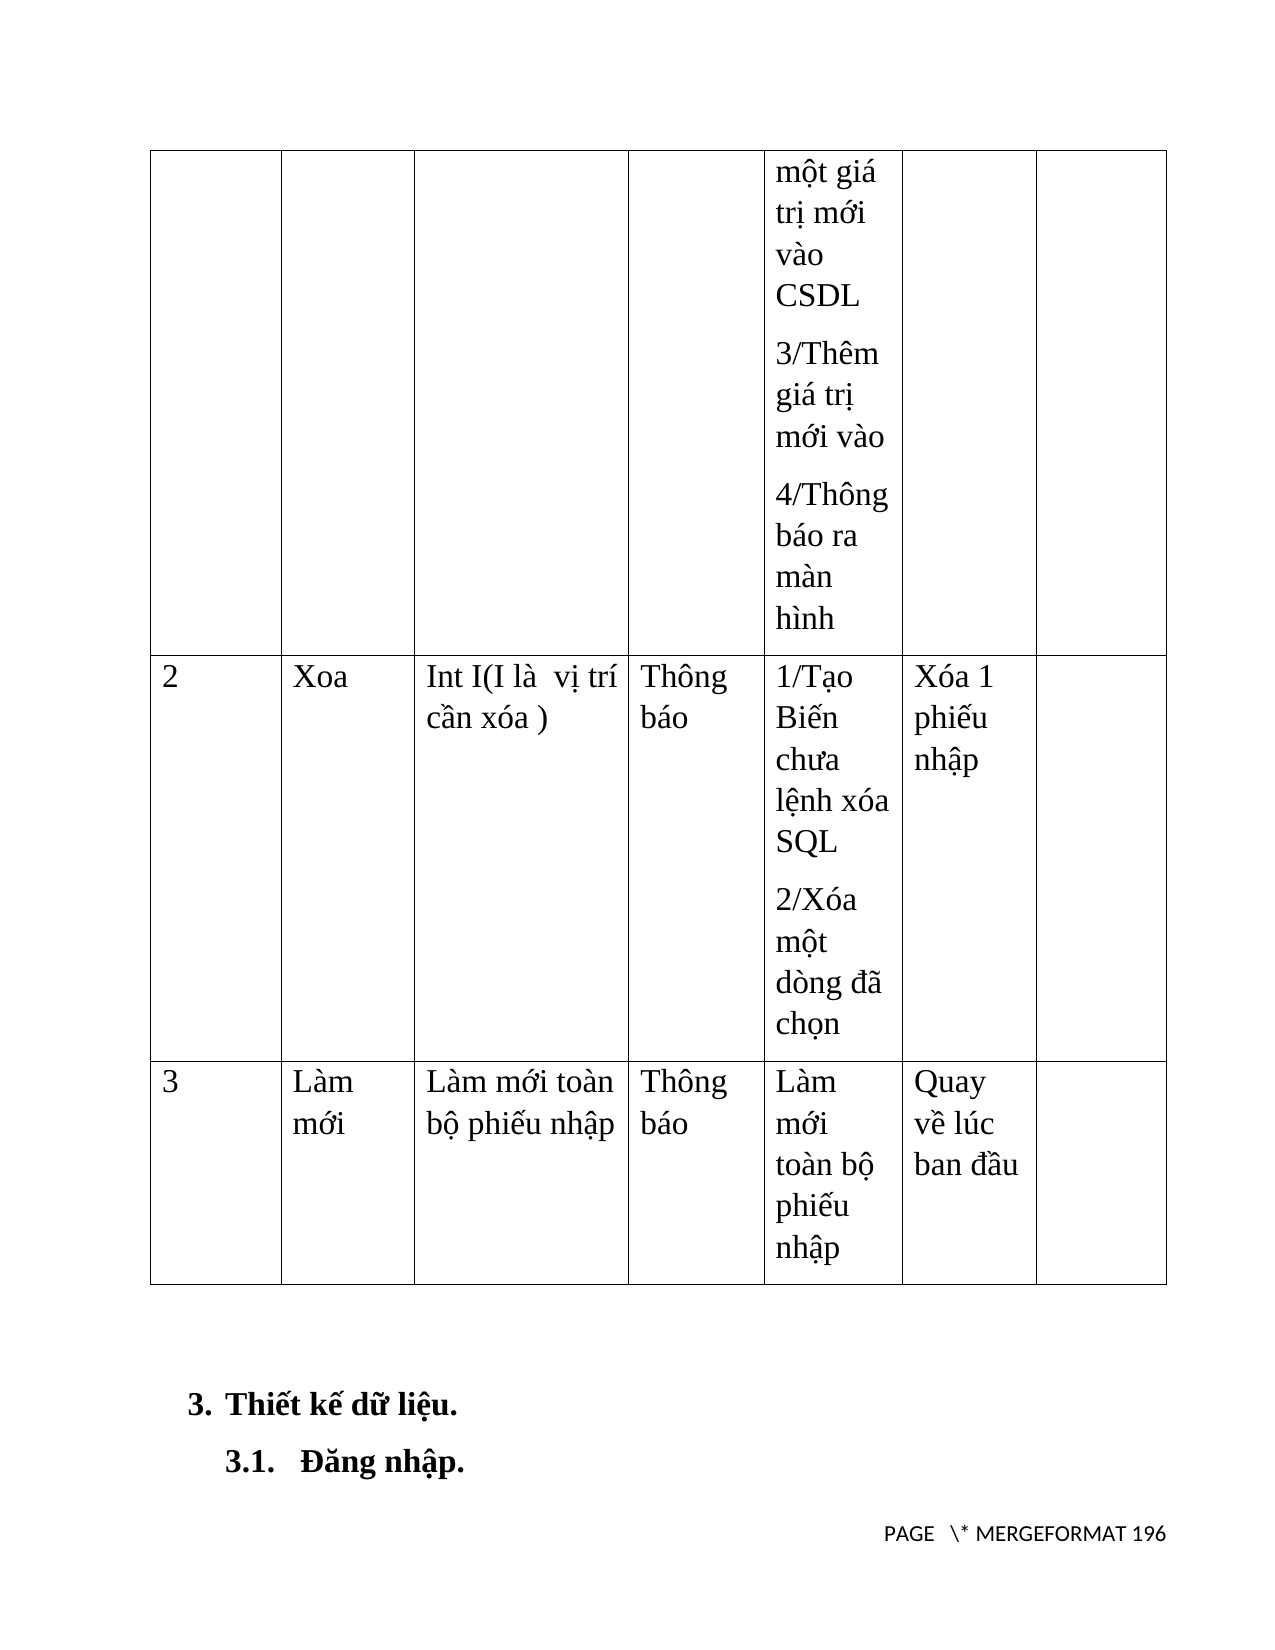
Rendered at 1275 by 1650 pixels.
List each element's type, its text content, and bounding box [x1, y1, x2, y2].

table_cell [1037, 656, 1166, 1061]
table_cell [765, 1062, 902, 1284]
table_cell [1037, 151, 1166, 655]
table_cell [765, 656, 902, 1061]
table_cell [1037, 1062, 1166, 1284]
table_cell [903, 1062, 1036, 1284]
list Thiết kế dữ liệu. [187, 1384, 1167, 1422]
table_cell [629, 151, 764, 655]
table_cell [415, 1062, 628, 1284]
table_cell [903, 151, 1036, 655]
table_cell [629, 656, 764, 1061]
list Đăng nhập. [225, 1442, 1167, 1480]
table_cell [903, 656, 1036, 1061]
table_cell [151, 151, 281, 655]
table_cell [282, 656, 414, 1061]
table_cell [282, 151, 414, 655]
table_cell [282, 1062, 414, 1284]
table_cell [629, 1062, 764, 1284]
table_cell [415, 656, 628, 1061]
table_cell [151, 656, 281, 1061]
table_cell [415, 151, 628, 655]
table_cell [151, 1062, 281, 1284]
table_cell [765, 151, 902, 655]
